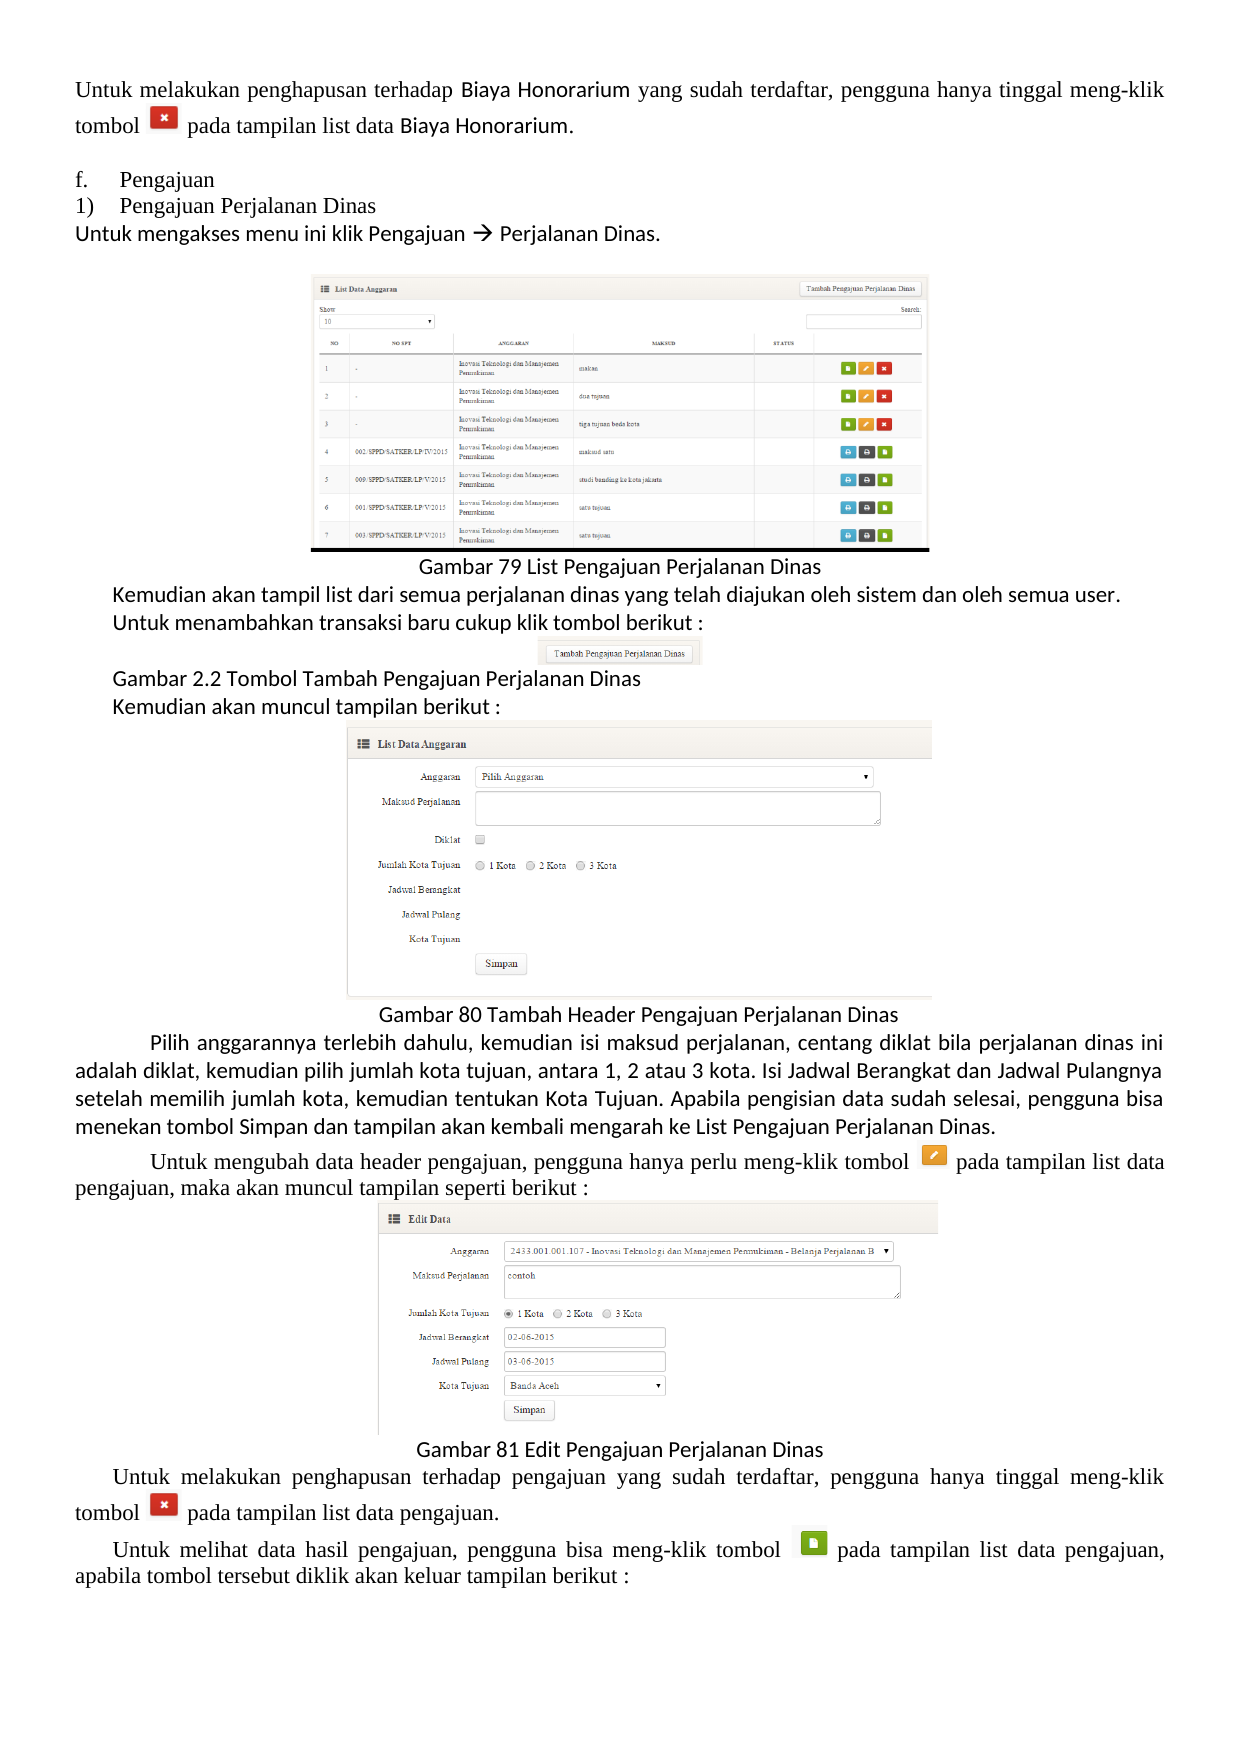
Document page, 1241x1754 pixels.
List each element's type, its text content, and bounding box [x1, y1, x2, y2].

text Gambar 80 Tambah Header Pengajuan Perjalanan Dinas [75, 1000, 1165, 1028]
list Pengajuan Perjalanan Dinas [75, 192, 1165, 219]
text Untuk menambahkan transaksi baru cukup klik tombol berikut : [75, 608, 1165, 636]
text Pilih anggarannya terlebih dahulu, kemudian isi maksud perjalanan, centang diklat bila perjalanan dinas ini adalah diklat, kemudian pilih jumlah kota tujuan, antara 1, 2 atau 3 kota. Isi Jadwal Berangkat dan Jadwal Pulangnya setelah memilih jumlah kota, kemudian tentukan Kota Tujuan. Apabila pengisian data sudah selesai, pengguna bisa menekan tombol Simpan dan tampilan akan kembali mengarah ke List Pengajuan Perjalanan Dinas. [75, 1028, 1165, 1140]
text Untuk mengakses menu ini klik Pengajuan Perjalanan Dinas. [75, 219, 1165, 247]
picture [145, 1489, 182, 1521]
list Untuk melakukan penghapusan terhadap Biaya Honorarium yang sudah terdaftar, pengguna hanya tinggal meng-klik tombol pada tampilan list data Biaya Honorarium. [75, 75, 1165, 139]
subtitle Pengajuan [75, 166, 1165, 192]
text Untuk melakukan penghapusan terhadap pengajuan yang sudah terdaftar, pengguna hanya tinggal meng-klik tombol pada tampilan list data pengajuan. [75, 1463, 1165, 1525]
text Kemudian akan muncul tampilan berikut : [75, 692, 1165, 720]
picture [145, 103, 182, 134]
text Gambar 81 Edit Pengajuan Perjalanan Dinas [75, 1435, 1165, 1463]
text Gambar 2.2 Tombol Tambah Pengajuan Perjalanan Dinas [75, 664, 1165, 692]
text Untuk melihat data hasil pengajuan, pengguna bisa meng-klik tombol pada tampilan list data pengajuan, apabila tombol tersebut diklik akan keluar tampilan berikut : [75, 1525, 1165, 1588]
picture [310, 274, 930, 552]
text Untuk mengubah data header pengajuan, pengguna hanya perlu meng-klik tombol pada tampilan list data pengajuan, maka akan muncul tampilan seperti berikut : [75, 1140, 1165, 1200]
picture [916, 1140, 950, 1169]
text Kemudian akan tampil list dari semua perjalanan dinas yang telah diajukan oleh sistem dan oleh semua user. [75, 580, 1165, 608]
text Gambar 79 List Pengajuan Perjalanan Dinas [75, 552, 1165, 580]
